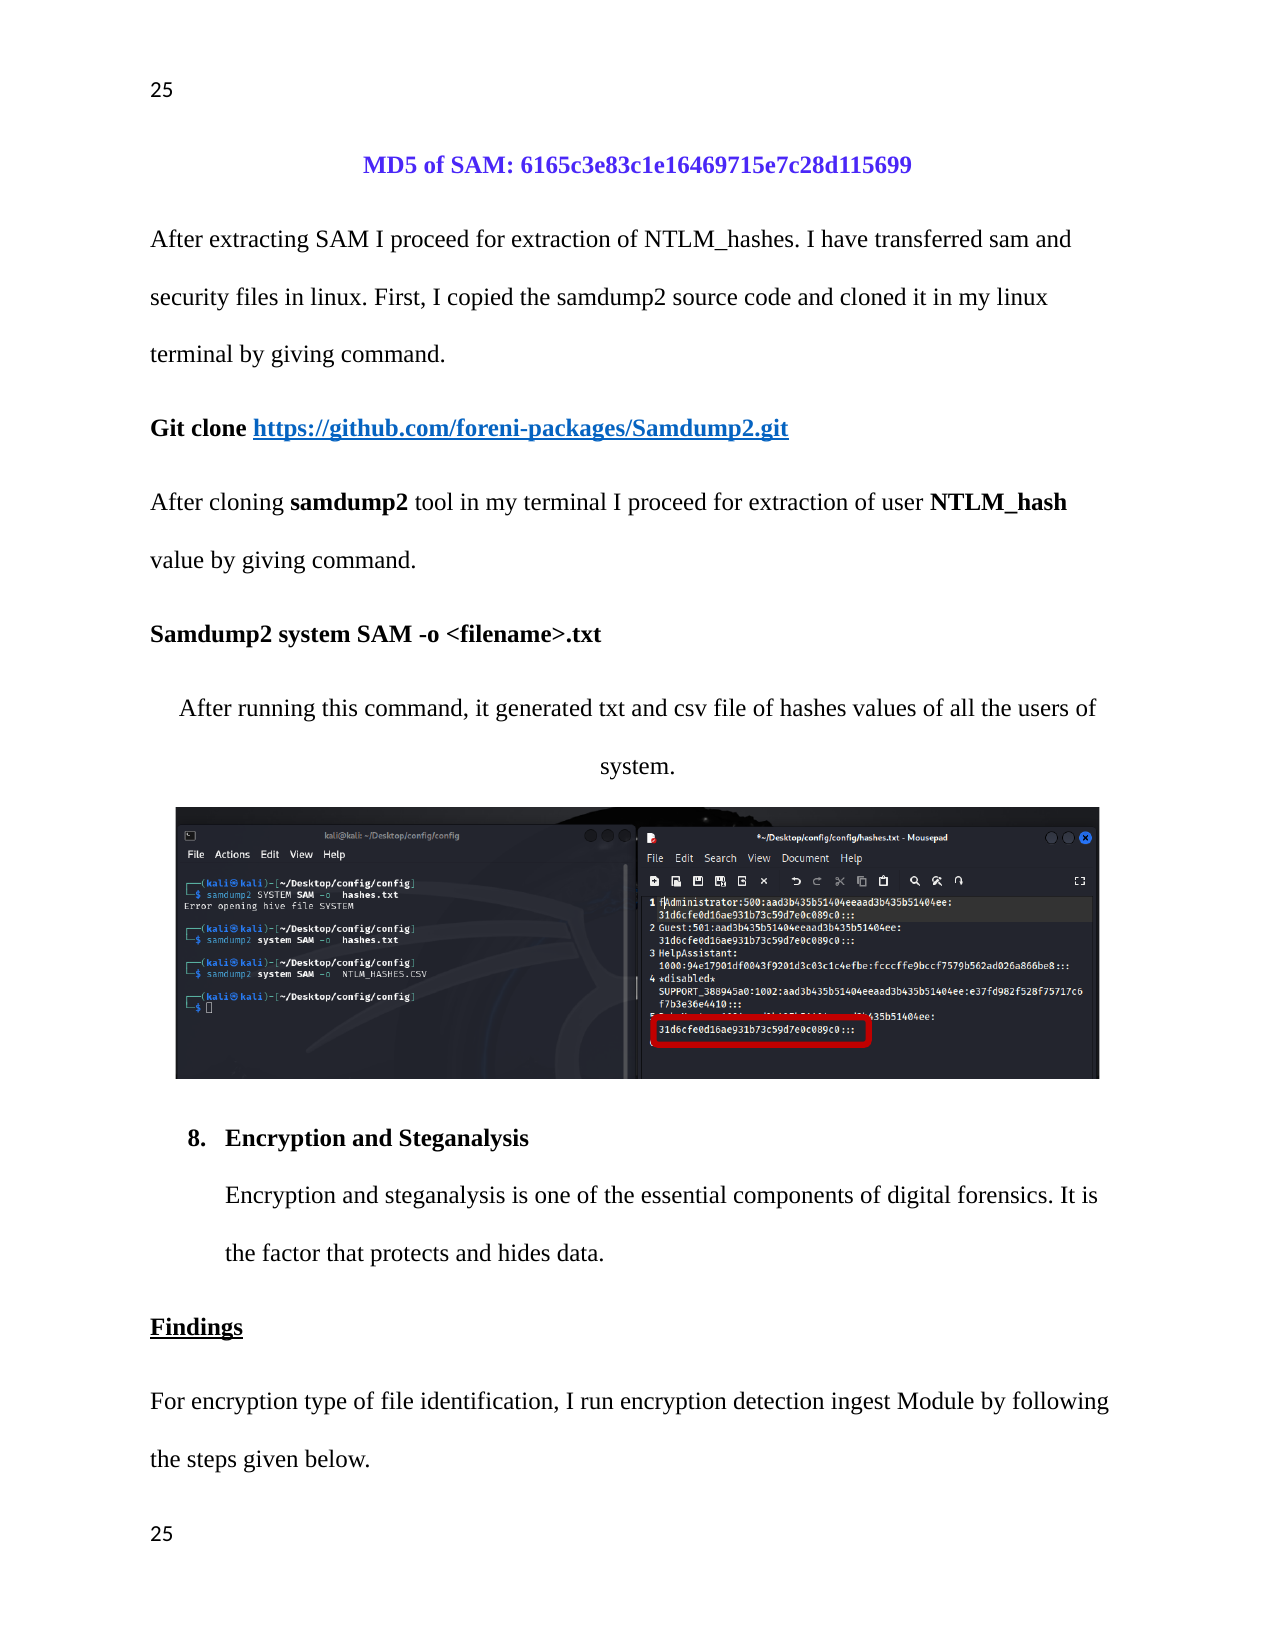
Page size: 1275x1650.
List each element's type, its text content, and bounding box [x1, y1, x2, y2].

text Git clone https://github.com/foreni-packages/Samdump2.git [150, 413, 1125, 442]
list Encryption and Steganalysis [187, 1123, 1125, 1152]
text For encryption type of file identification, I run encryption detection ingest Module by following the steps given below. [150, 1386, 1125, 1473]
text Samdump2 system SAM -o <filename>.txt [150, 619, 1125, 648]
text Findings [150, 1312, 1125, 1341]
text After cloning samdump2 tool in my terminal I proceed for extraction of user NTLM_hash value by giving command. [150, 487, 1125, 574]
list Encryption and steganalysis is one of the essential components of digital forensics. It is the factor that protects and hides data. [225, 1181, 1125, 1267]
picture [175, 807, 1100, 1079]
text MD5 of SAM: 6165c3e83c1e16469715e7c28d115699 [150, 150, 1125, 179]
text After extracting SAM I proceed for extraction of NTLM_hashes. I have transferred sam and security files in linux. First, I copied the samdump2 source code and cloned it in my linux terminal by giving command. [150, 224, 1125, 368]
